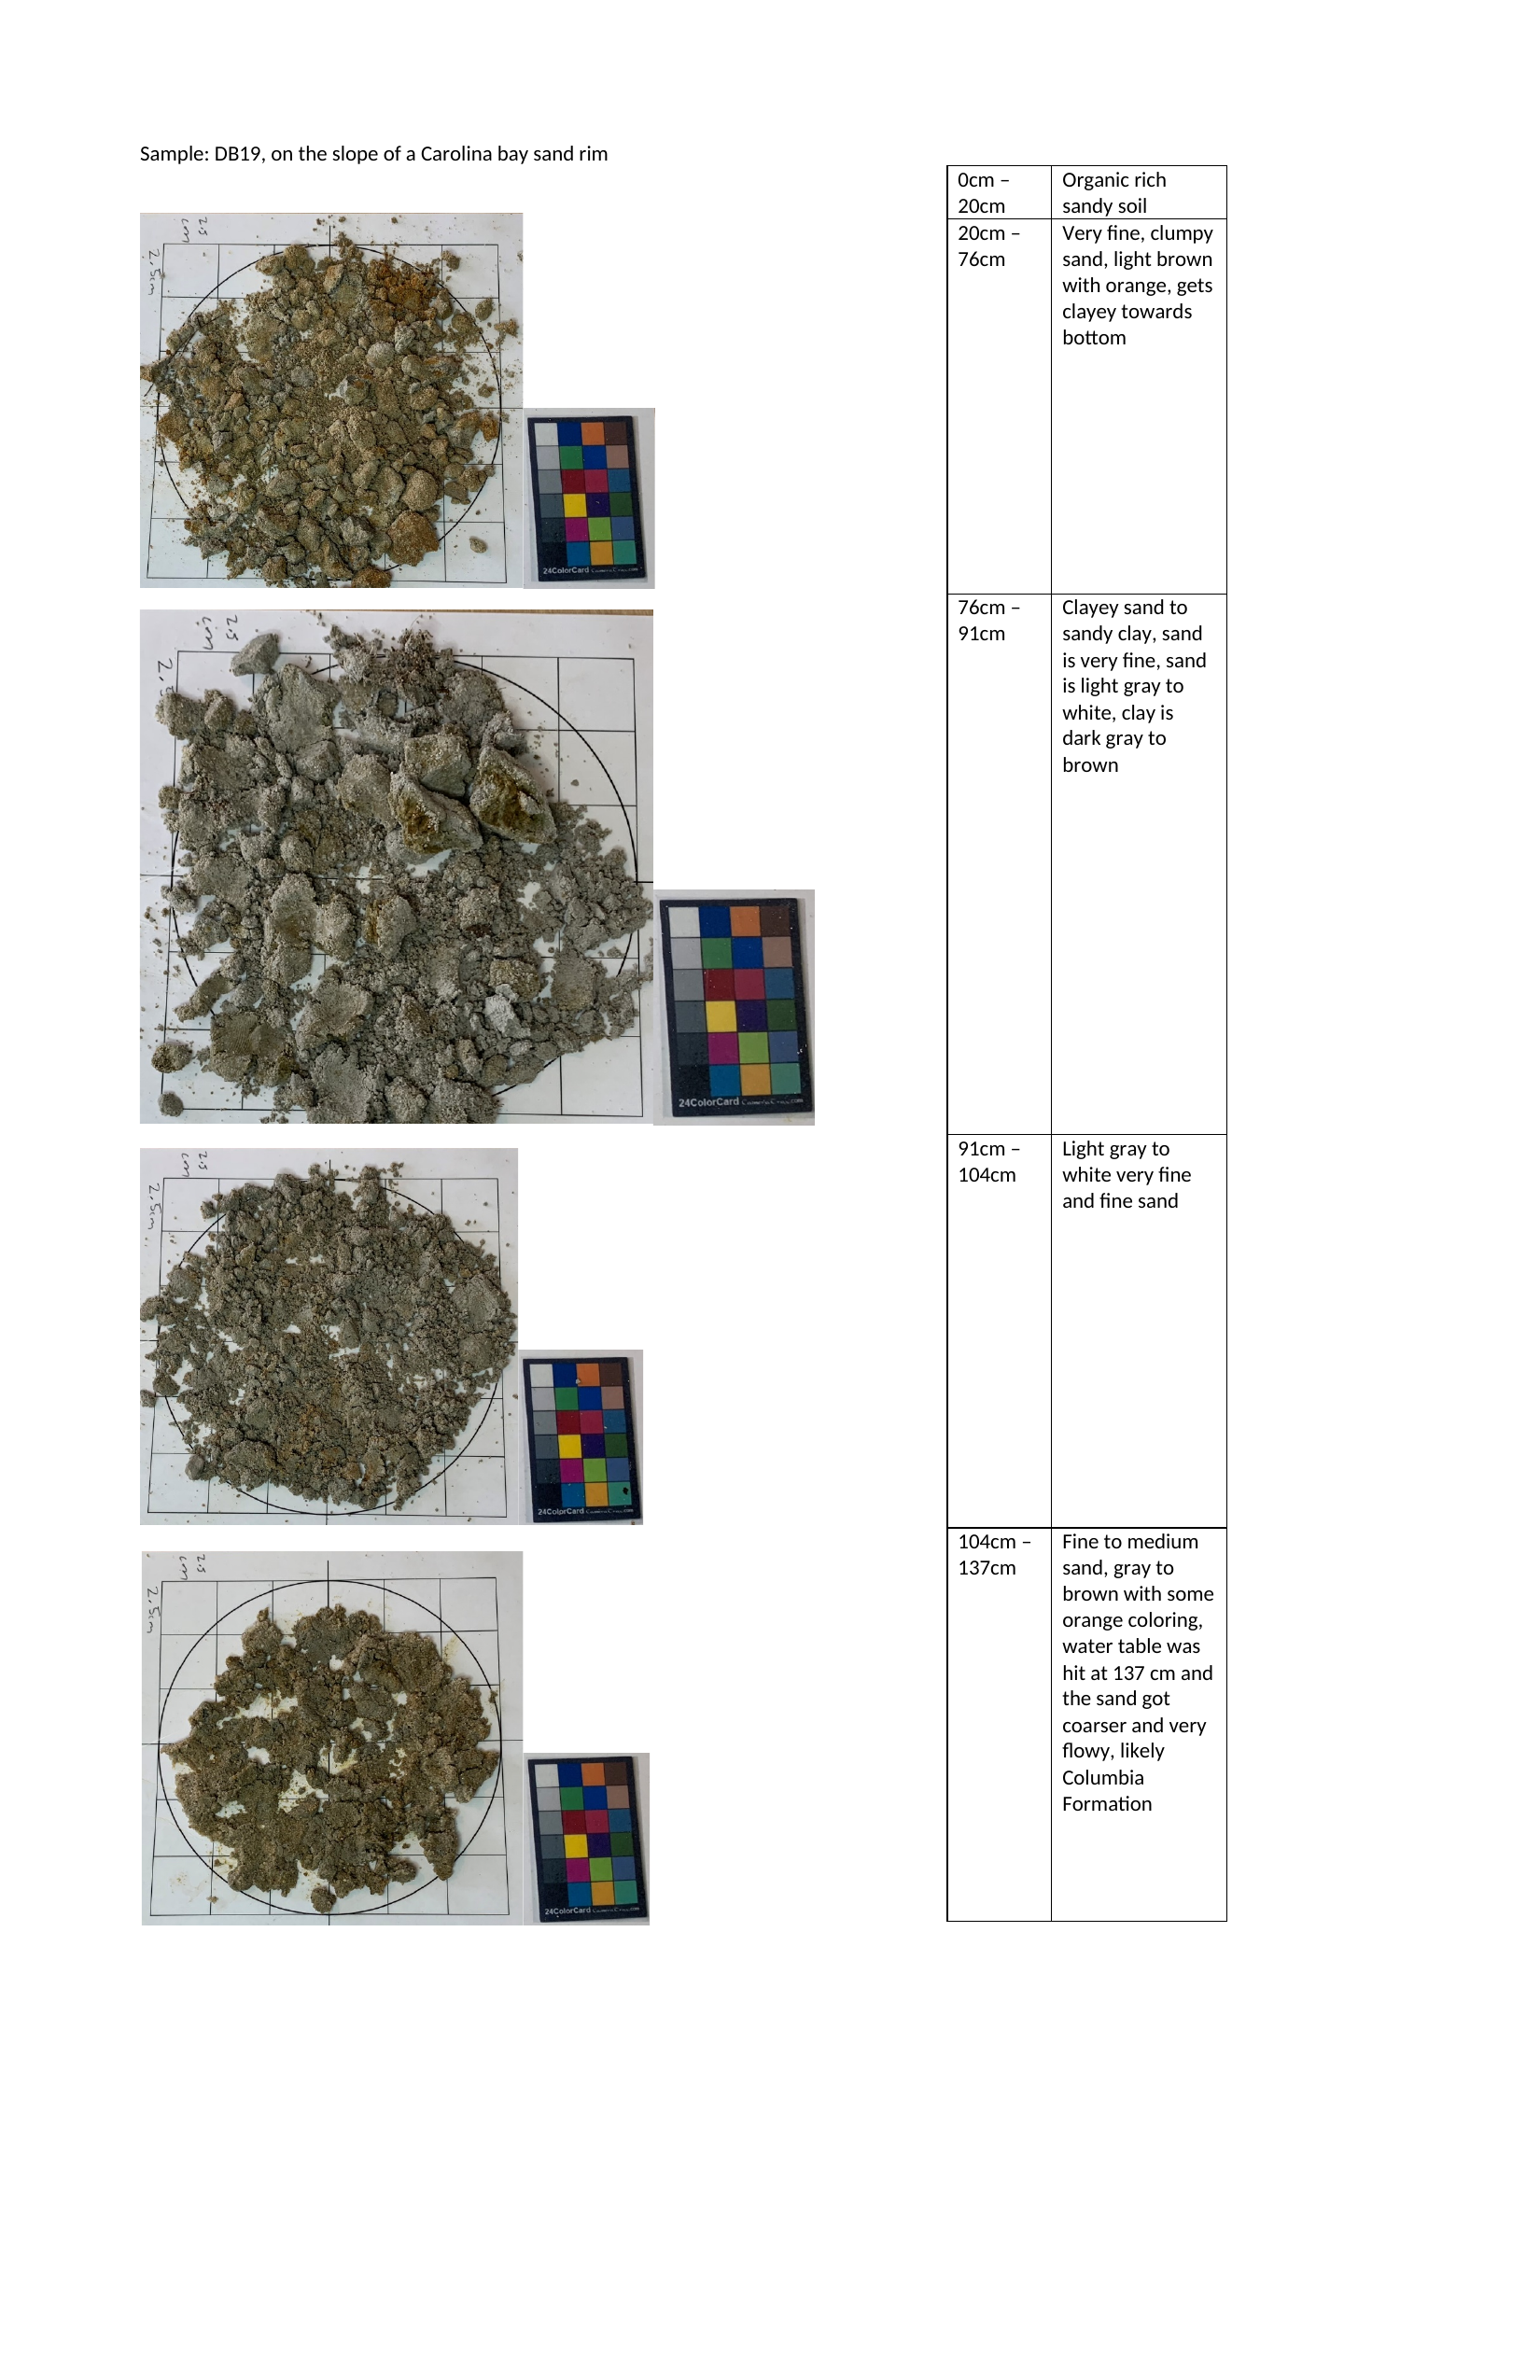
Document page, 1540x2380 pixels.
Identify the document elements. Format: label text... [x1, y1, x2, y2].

picture [139, 609, 815, 1126]
picture [140, 1148, 644, 1525]
text Sample: DB19, on the slope of a Carolina bay sand rim [140, 140, 1400, 166]
table_cell 76cm – 91cm [948, 595, 1051, 1134]
table_cell 20cm – 76cm [948, 219, 1051, 594]
picture [141, 1551, 651, 1925]
table_cell Fine to medium sand, gray to brown with some orange coloring, water table was hit at 137 cm and the sand got coarser and very flowy, likely Columbia Formation [1052, 1529, 1226, 1921]
table_cell 91cm – 104cm [948, 1135, 1051, 1527]
table_cell 104cm – 137cm [948, 1529, 1051, 1921]
table_header Organic rich sandy soil [1052, 166, 1226, 218]
table_header 0cm – 20cm [948, 166, 1051, 218]
picture [140, 213, 655, 589]
table_cell Light gray to white very fine and fine sand [1052, 1135, 1226, 1527]
table_cell Very fine, clumpy sand, light brown with orange, gets clayey towards bottom [1052, 219, 1226, 594]
table_cell Clayey sand to sandy clay, sand is very fine, sand is light gray to white, clay is dark gray to brown [1052, 595, 1226, 1134]
